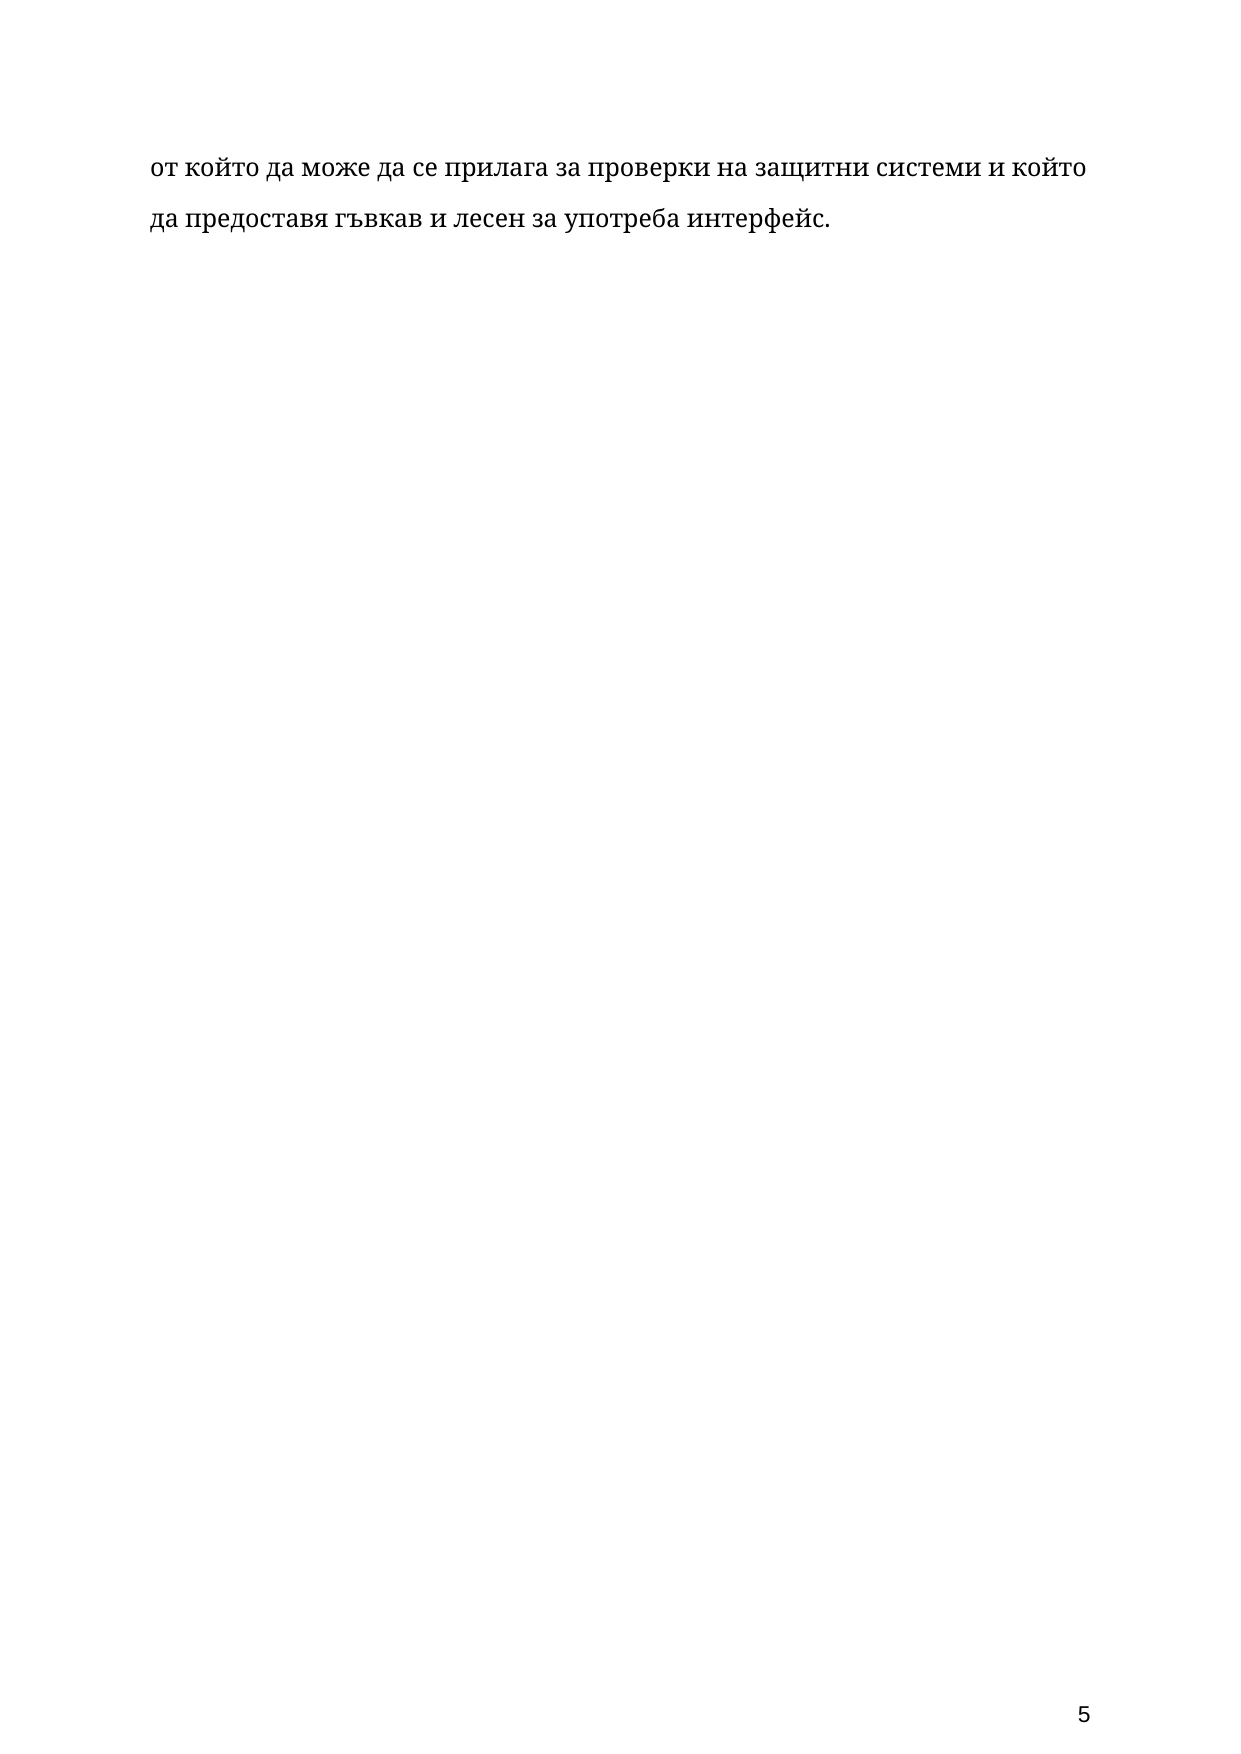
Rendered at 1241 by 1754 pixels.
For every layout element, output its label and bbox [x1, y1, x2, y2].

text [150, 150, 1090, 235]
